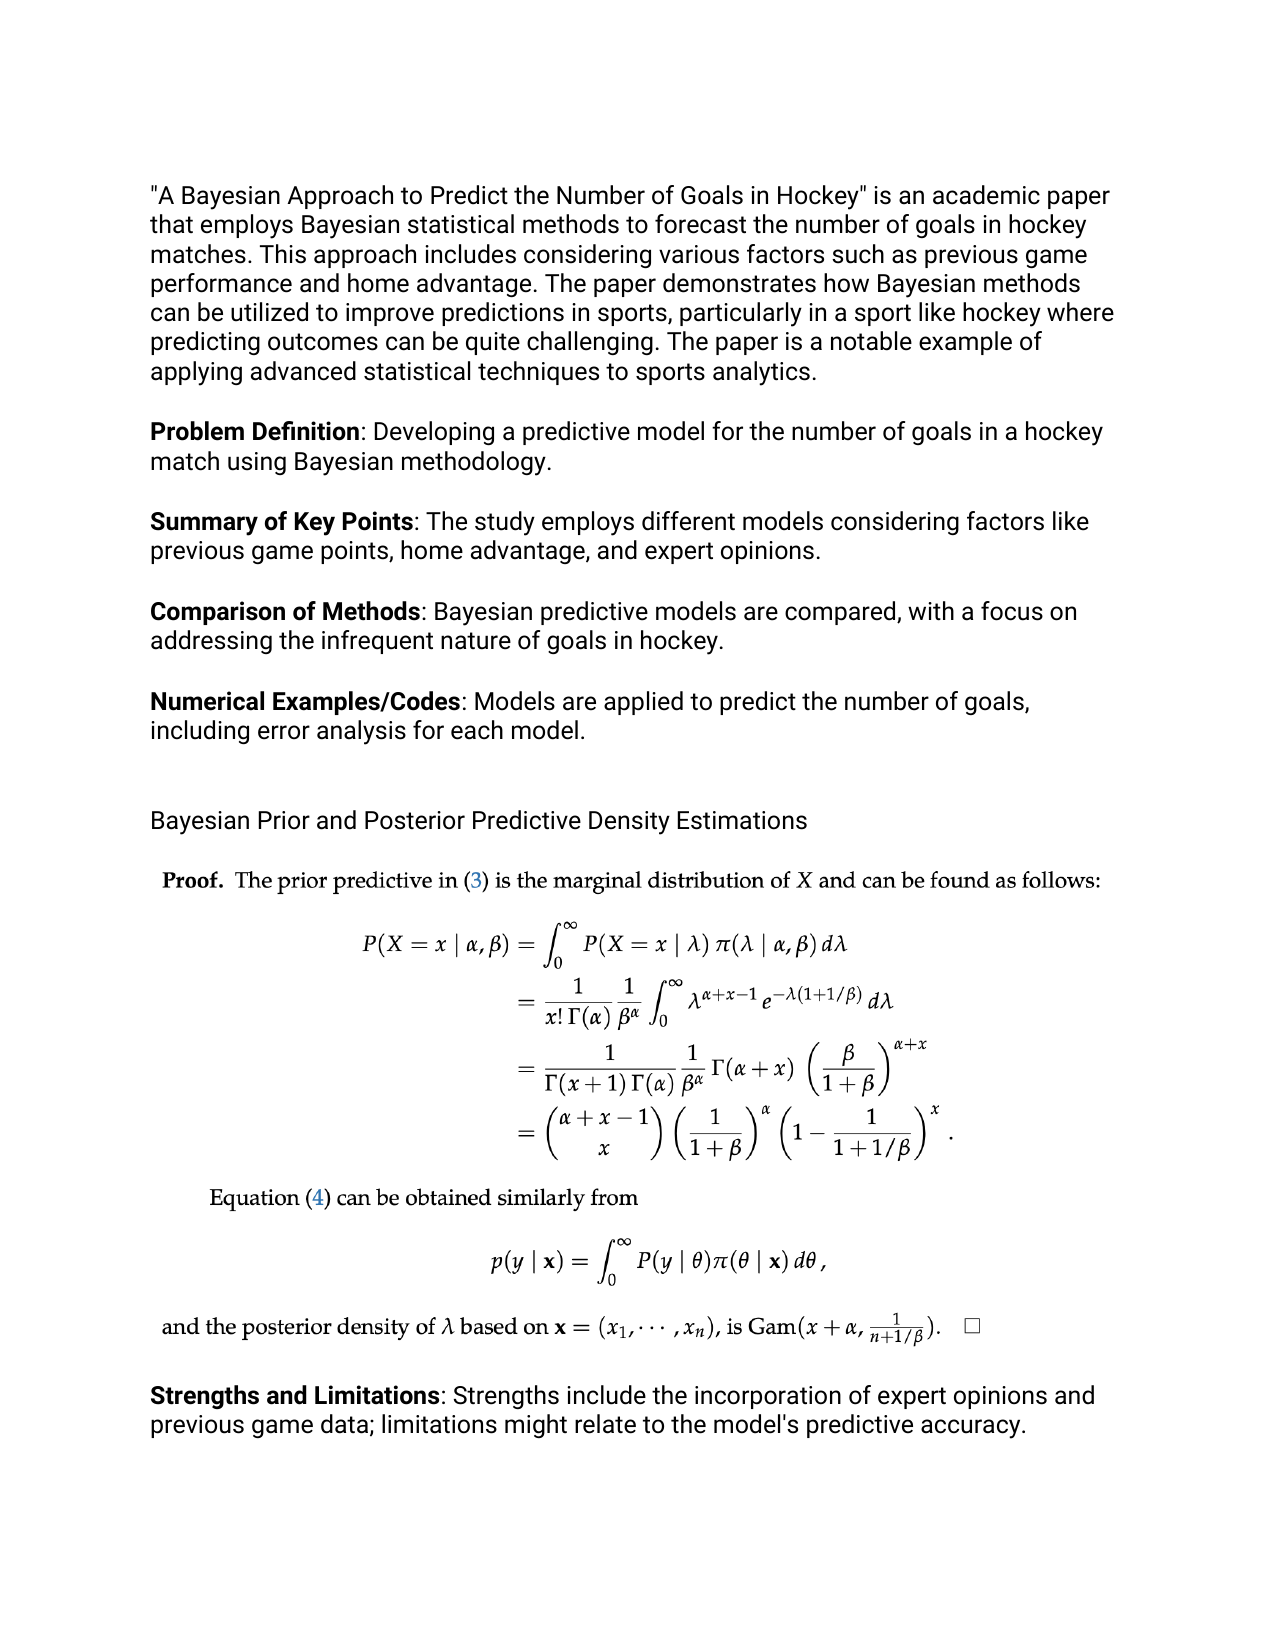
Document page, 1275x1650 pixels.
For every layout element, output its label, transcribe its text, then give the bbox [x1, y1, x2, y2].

text Comparison of Methods: Bayesian predictive models are compared, with a focus on addressing the infrequent nature of goals in hockey. [150, 597, 1125, 656]
text Bayesian Prior and Posterior Predictive Density Estimations [150, 777, 1125, 835]
text Strengths and Limitations: Strengths include the incorporation of expert opinions and previous game data; limitations might relate to the model's predictive accuracy. [150, 1381, 1125, 1439]
picture [150, 866, 1125, 1350]
text Summary of Key Points: The study employs different models considering factors like previous game points, home advantage, and expert opinions. [150, 507, 1125, 566]
text "A Bayesian Approach to Predict the Number of Goals in Hockey" is an academic paper that employs Bayesian statistical methods to forecast the number of goals in hockey matches. This approach includes considering various factors such as previous game performance and home advantage. The paper demonstrates how Bayesian methods can be utilized to improve predictions in sports, particularly in a sport like hockey where predicting outcomes can be quite challenging. The paper is a notable example of applying advanced statistical techniques to sports analytics. [150, 181, 1125, 386]
text Problem Definition: Developing a predictive model for the number of goals in a hockey match using Bayesian methodology. [150, 417, 1125, 476]
text Numerical Examples/Codes: Models are applied to predict the number of goals, including error analysis for each model. [150, 687, 1125, 745]
